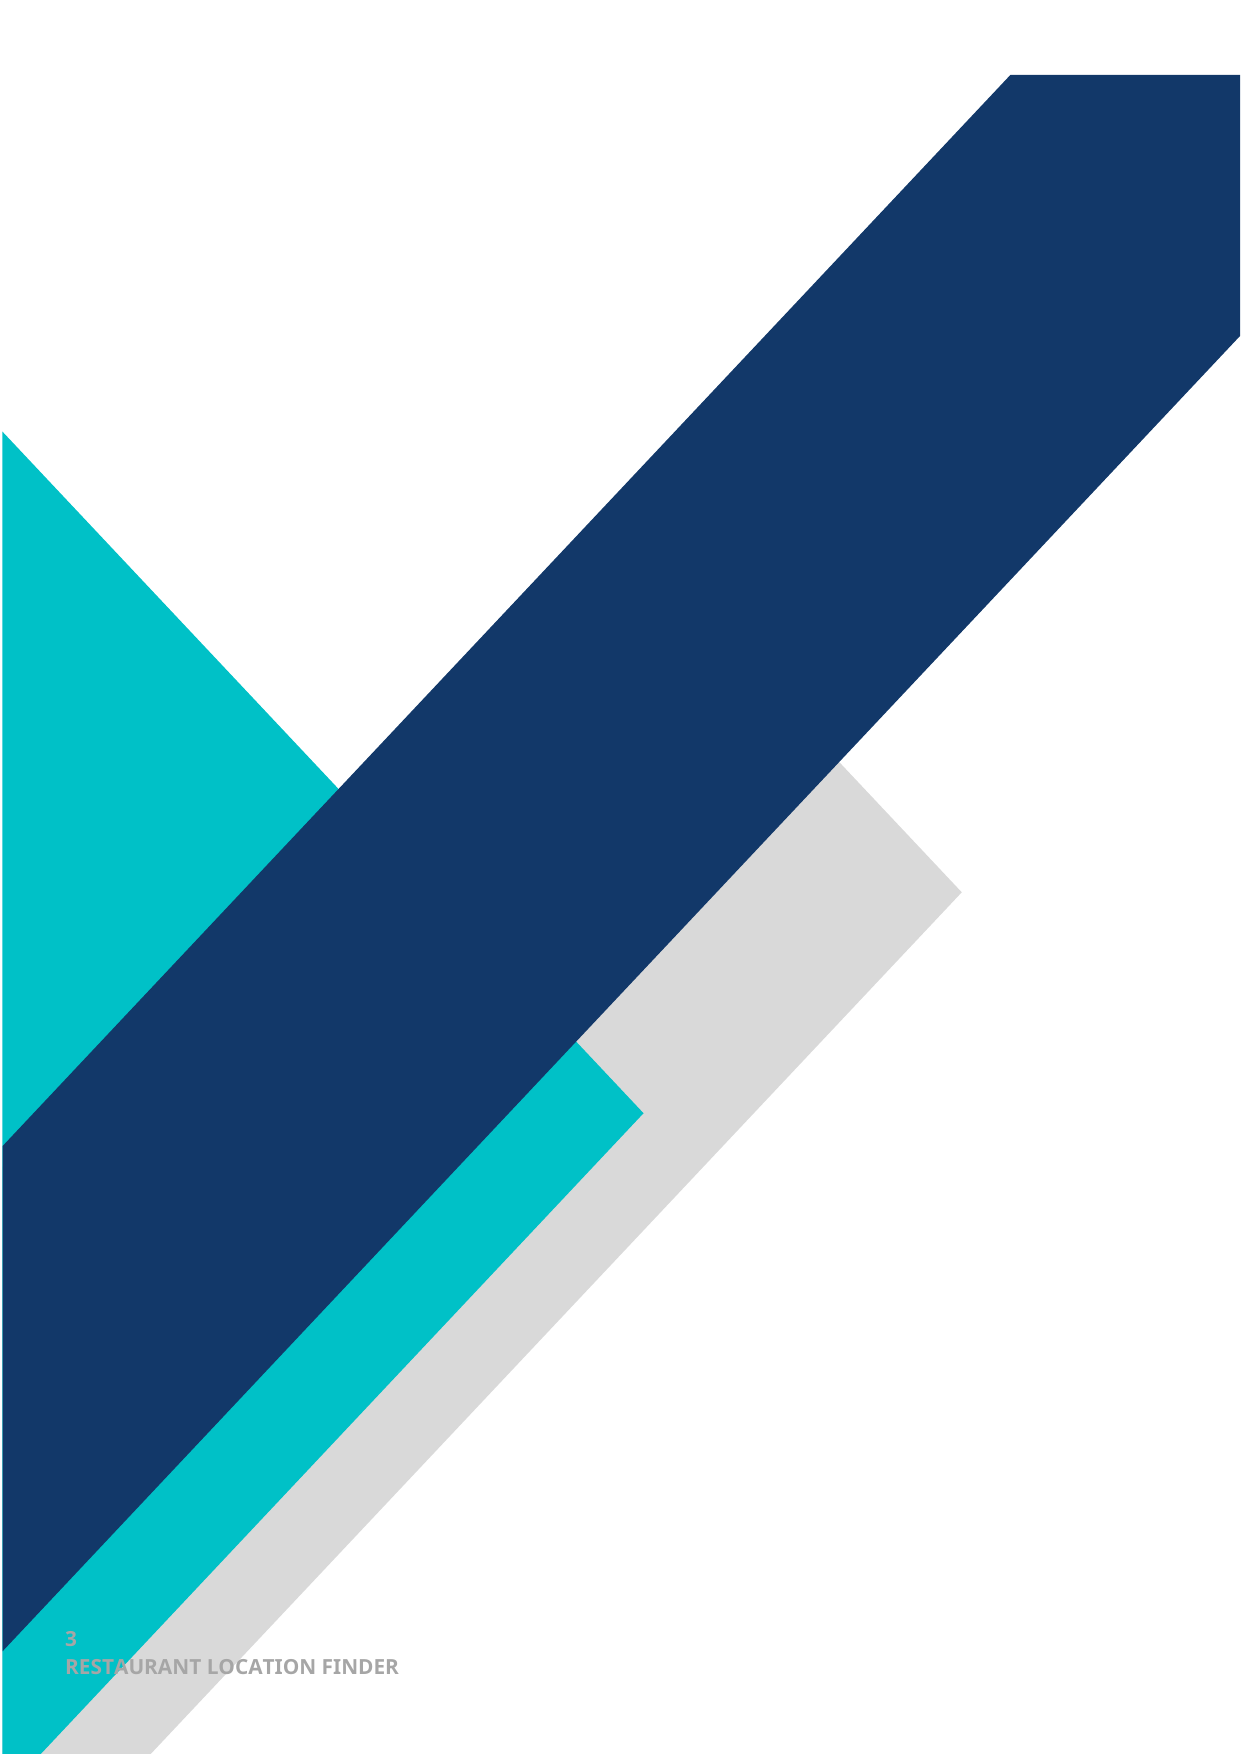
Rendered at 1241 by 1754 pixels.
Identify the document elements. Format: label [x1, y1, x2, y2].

table_cell [627, 75, 1172, 1624]
table_cell [65, 75, 627, 1624]
